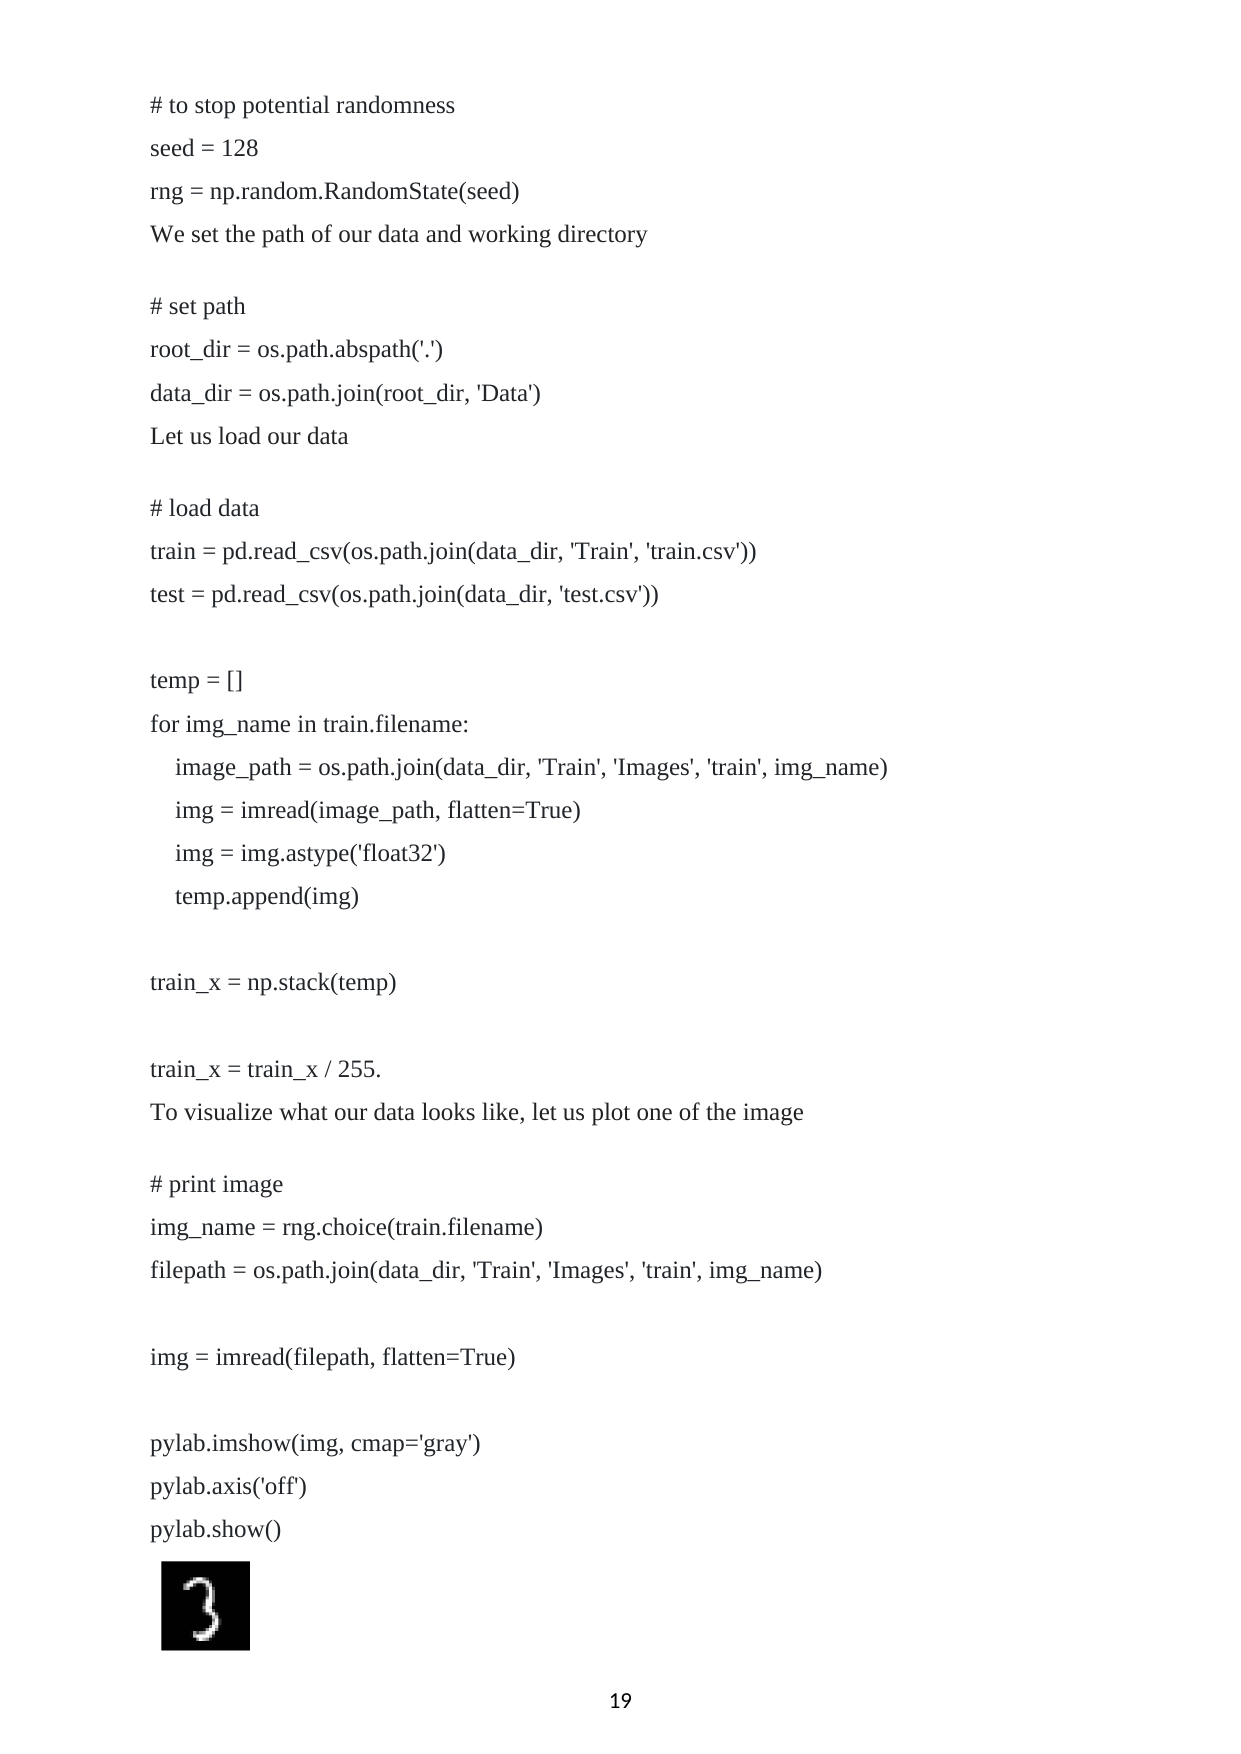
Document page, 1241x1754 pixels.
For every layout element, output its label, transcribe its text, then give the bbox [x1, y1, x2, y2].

text temp.append(img) [150, 881, 1090, 910]
picture [150, 1557, 254, 1660]
text for img_name in train.filename: [150, 709, 1090, 737]
text root_dir = os.path.abspath('.') [150, 334, 1090, 363]
text # to stop potential randomness [150, 90, 1090, 118]
text image_path = os.path.join(data_dir, 'Train', 'Images', 'train', img_name) [150, 752, 1090, 781]
text # set path [150, 291, 1090, 320]
text pylab.show() [150, 1514, 1090, 1543]
text train_x = train_x / 255. [150, 1054, 1090, 1082]
text img_name = rng.choice(train.filename) [150, 1212, 1090, 1241]
text img = imread(image_path, flatten=True) [150, 795, 1090, 824]
text temp = [] [150, 666, 1090, 694]
text # print image [150, 1169, 1090, 1198]
text pylab.axis('off') [150, 1471, 1090, 1500]
text train_x = np.stack(temp) [150, 967, 1090, 996]
text To visualize what our data looks like, let us plot one of the image [150, 1097, 1090, 1126]
text img = imread(filepath, flatten=True) [150, 1342, 1090, 1370]
text data_dir = os.path.join(root_dir, 'Data') [150, 378, 1090, 406]
text train = pd.read_csv(os.path.join(data_dir, 'Train', 'train.csv')) [150, 536, 1090, 565]
text # load data [150, 493, 1090, 522]
text We set the path of our data and working directory [150, 219, 1090, 248]
text filepath = os.path.join(data_dir, 'Train', 'Images', 'train', img_name) [150, 1255, 1090, 1284]
text Let us load our data [150, 421, 1090, 449]
text rng = np.random.RandomState(seed) [150, 176, 1090, 205]
text img = img.astype('float32') [150, 838, 1090, 867]
text pylab.imshow(img, cmap='gray') [150, 1428, 1090, 1457]
text test = pd.read_csv(os.path.join(data_dir, 'test.csv')) [150, 579, 1090, 608]
text seed = 128 [150, 133, 1090, 162]
